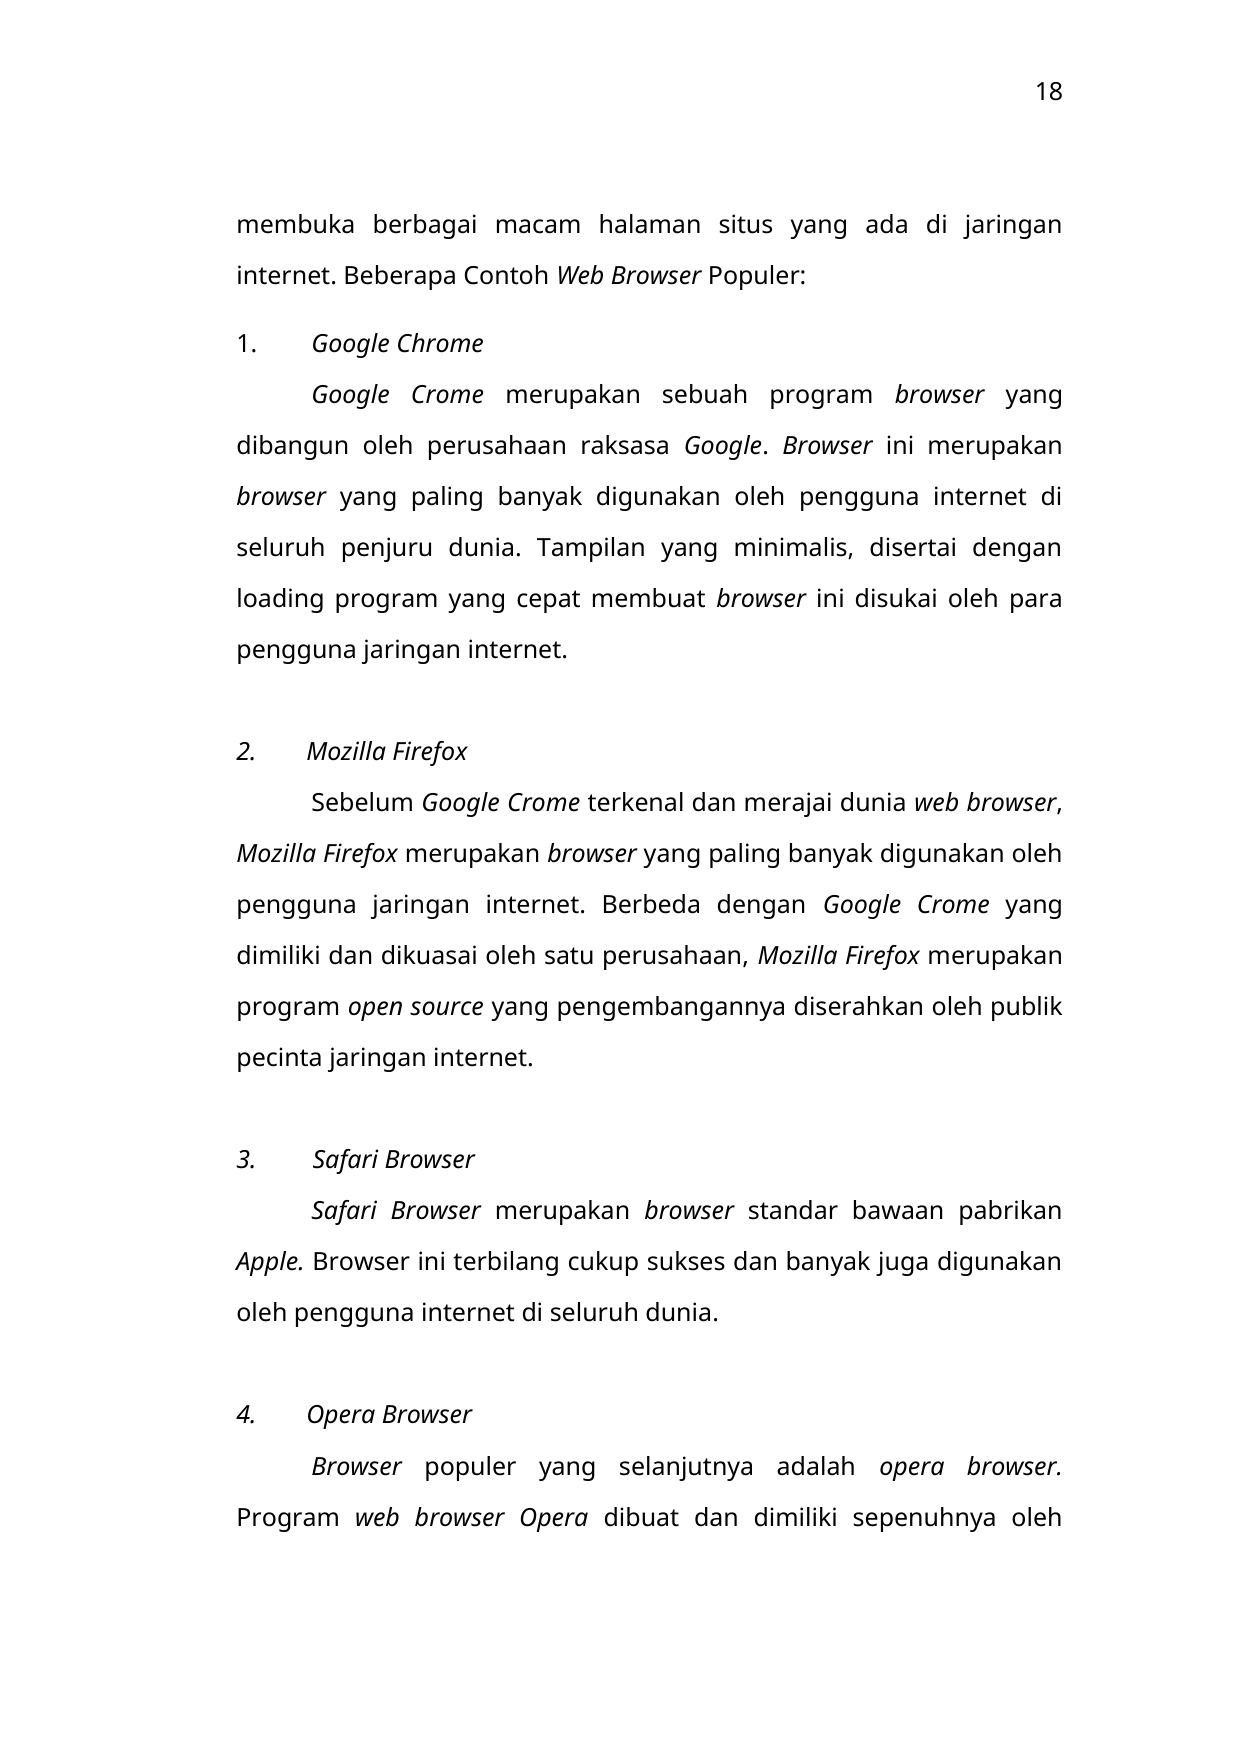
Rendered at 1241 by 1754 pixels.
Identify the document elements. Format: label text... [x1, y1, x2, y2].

list Mozilla Firefox [236, 734, 1063, 768]
text Sebelum Google Crome terkenal dan merajai dunia web browser, Mozilla Firefox merupakan browser yang paling banyak digunakan oleh pengguna jaringan internet. Berbeda dengan Google Crome yang dimiliki dan dikuasai oleh satu perusahaan, Mozilla Firefox merupakan program open source yang pengembangannya diserahkan oleh publik pecinta jaringan internet. [236, 785, 1063, 1074]
text 1. Google Chrome [236, 325, 1063, 359]
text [236, 207, 1063, 292]
text Safari Browser merupakan browser standar bawaan pabrikan Apple. Browser ini terbilang cukup sukses dan banyak juga digunakan oleh pengguna internet di seluruh dunia. [236, 1193, 1063, 1329]
list Opera Browser [236, 1397, 1063, 1431]
list Safari Browser [236, 1142, 1063, 1176]
text Google Crome merupakan sebuah program browser yang dibangun oleh perusahaan raksasa Google. Browser ini merupakan browser yang paling banyak digunakan oleh pengguna internet di seluruh penjuru dunia. Tampilan yang minimalis, disertai dengan loading program yang cepat membuat browser ini disukai oleh para pengguna jaringan internet. [236, 376, 1063, 666]
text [236, 1448, 1063, 1533]
